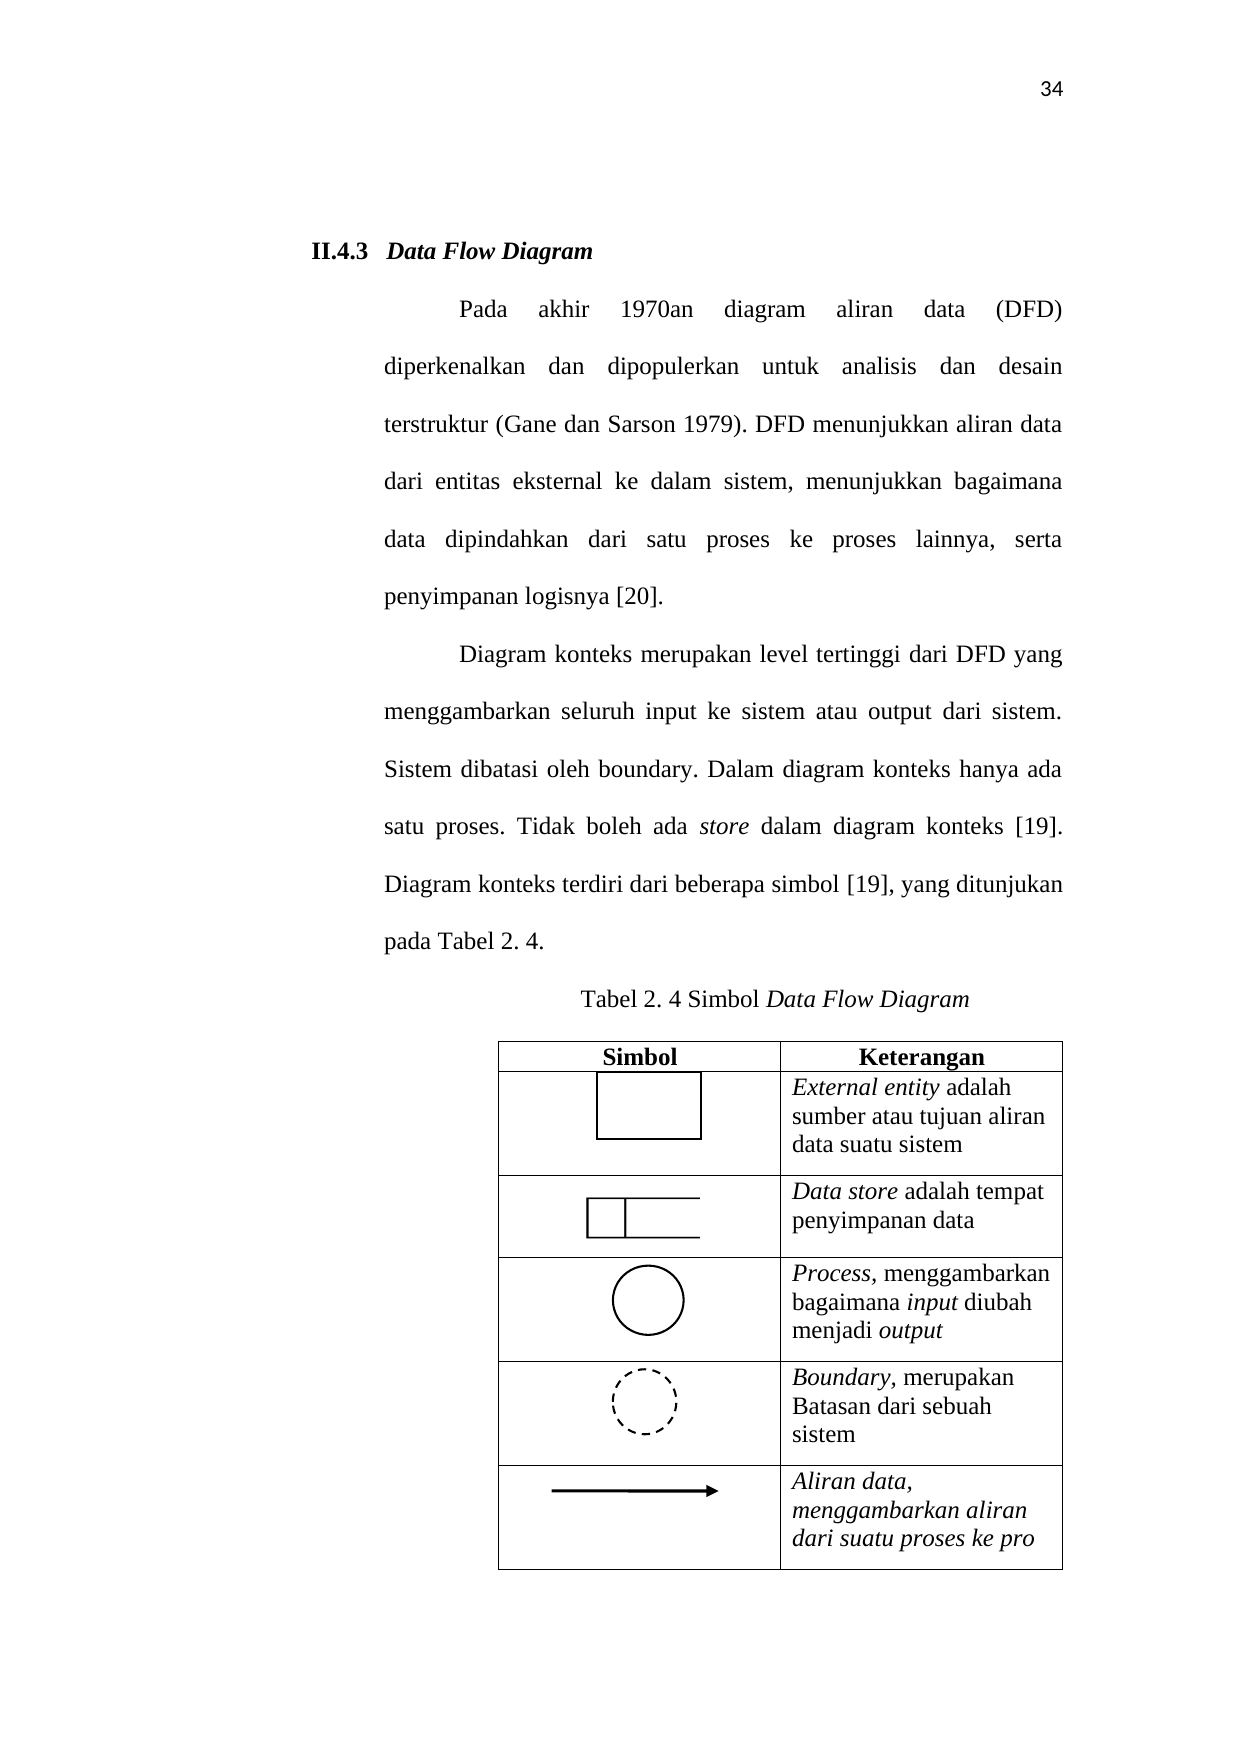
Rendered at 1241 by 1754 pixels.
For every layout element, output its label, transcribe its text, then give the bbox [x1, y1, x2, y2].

table_cell Simbol [499, 1042, 780, 1071]
table_cell External entity adalah sumber atau tujuan aliran data suatu sistem [781, 1072, 1062, 1175]
table_cell [499, 1258, 780, 1361]
table_cell Aliran data, menggambarkan aliran dari suatu proses ke pro [781, 1466, 1062, 1569]
table_cell Boundary, merupakan Batasan dari sebuah sistem [781, 1362, 1062, 1465]
table_cell Keterangan [781, 1042, 1062, 1071]
table_cell [499, 1466, 780, 1569]
text Pada akhir 1970an diagram aliran data (DFD) diperkenalkan dan dipopulerkan untuk analisis dan desain terstruktur (Gane dan Sarson 1979). DFD menunjukkan aliran data dari entitas eksternal ke dalam sistem, menunjukkan bagaimana data dipindahkan dari satu proses ke proses lainnya, serta penyimpanan logisnya [20]. [384, 294, 1063, 610]
table_cell [499, 1176, 780, 1257]
text Diagram konteks merupakan level tertinggi dari DFD yang menggambarkan seluruh input ke sistem atau output dari sistem. Sistem dibatasi oleh boundary. Dalam diagram konteks hanya ada satu proses. Tidak boleh ada store dalam diagram konteks [19]. Diagram konteks terdiri dari beberapa simbol [19], yang ditunjukan pada Tabel 2. 4. [384, 639, 1063, 955]
table_cell Process, menggambarkan bagaimana input diubah menjadi output [781, 1258, 1062, 1361]
table_cell [499, 1362, 780, 1465]
table_cell [499, 1072, 780, 1175]
subtitle Data Flow Diagram [311, 236, 1063, 265]
table_cell Data store adalah tempat penyimpanan data [781, 1176, 1062, 1257]
table_header Tabel 2. 4 Simbol Data Flow Diagram [499, 984, 1063, 1041]
